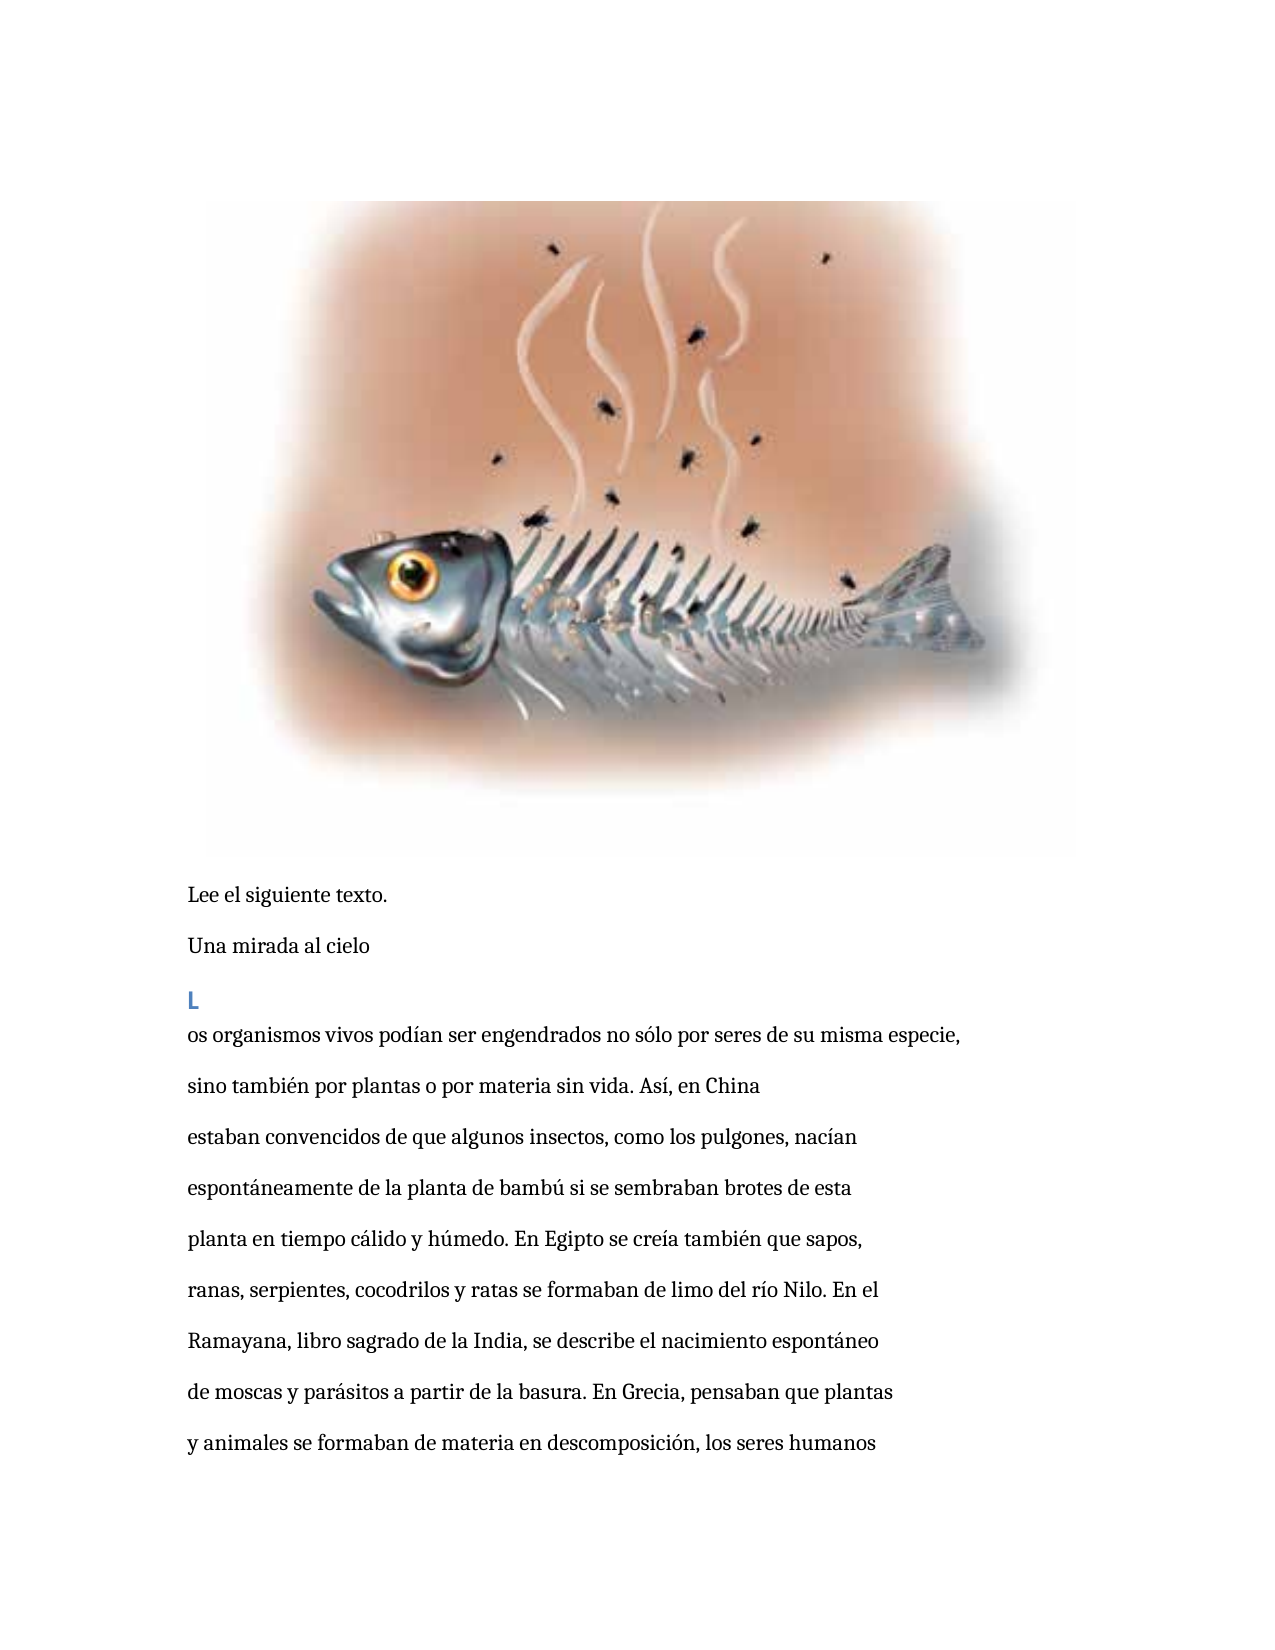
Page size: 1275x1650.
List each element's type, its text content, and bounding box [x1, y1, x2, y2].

text estaban convencidos de que algunos insectos, como los pulgones, nacían [187, 1123, 1087, 1150]
text Una mirada al cielo [187, 932, 1087, 959]
text Ramayana, libro sagrado de la India, se describe el nacimiento espontáneo [187, 1328, 1087, 1354]
text y animales se formaban de materia en descomposición, los seres humanos [187, 1430, 1087, 1456]
text de moscas y parásitos a partir de la basura. En Grecia, pensaban que plantas [187, 1379, 1087, 1405]
text planta en tiempo cálido y húmedo. En Egipto se creía también que sapos, [187, 1226, 1087, 1252]
subtitle L [187, 983, 1087, 1017]
picture [206, 201, 1077, 857]
text os organismos vivos podían ser engendrados no sólo por seres de su misma especie, [187, 1021, 1087, 1048]
text espontáneamente de la planta de bambú si se sembraban brotes de esta [187, 1174, 1087, 1201]
text ranas, serpientes, cocodrilos y ratas se formaban de limo del río Nilo. En el [187, 1277, 1087, 1303]
text Lee el siguiente texto. [187, 881, 1087, 908]
text sino también por plantas o por materia sin vida. Así, en China [187, 1072, 1087, 1099]
